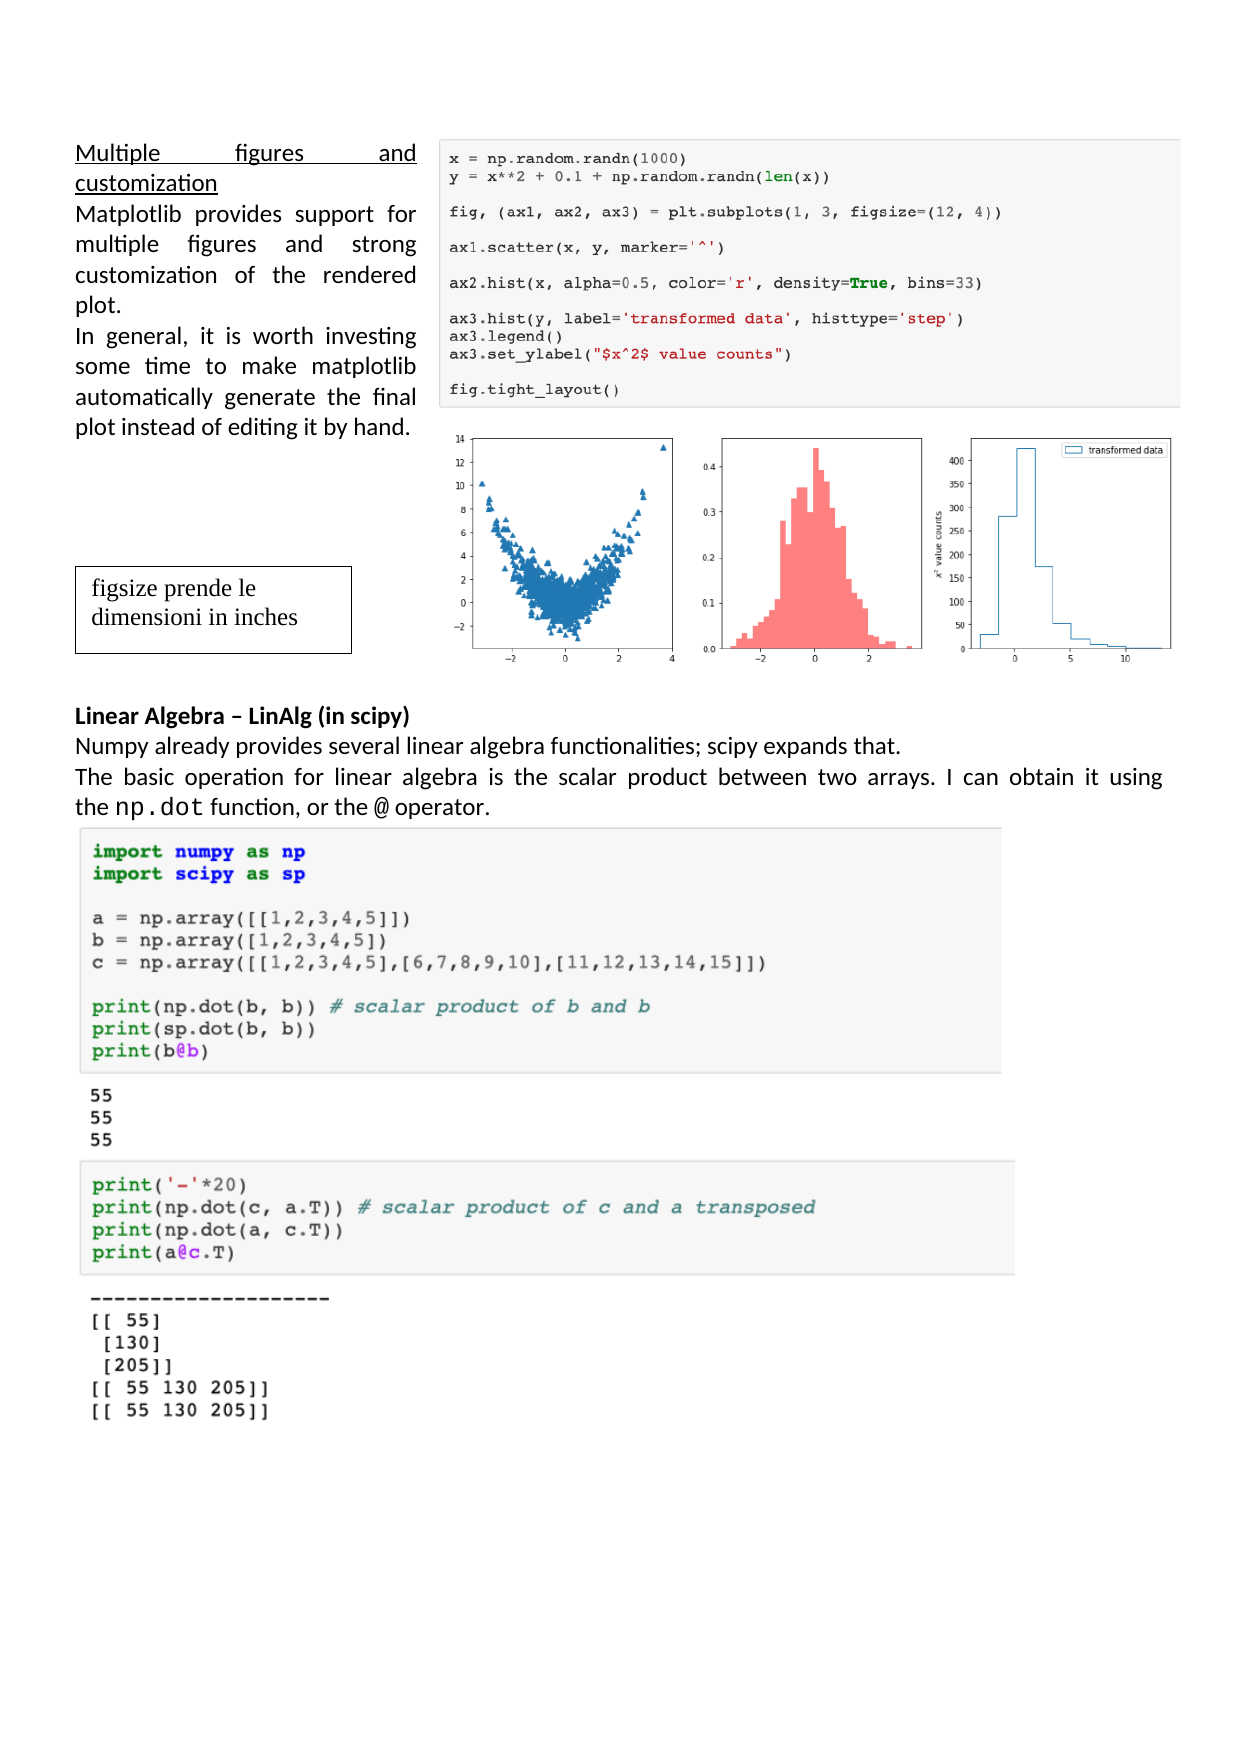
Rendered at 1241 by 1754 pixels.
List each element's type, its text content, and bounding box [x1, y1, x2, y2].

picture [436, 136, 1181, 674]
text The basic operation for linear algebra is the scalar product between two arrays. I can obtain it using the np.dot function, or the @ operator. [75, 761, 1165, 823]
subtitle Linear Algebra – LinAlg (in scipy) [75, 700, 1165, 730]
picture [75, 823, 1016, 1432]
text In general, it is worth investing some time to make matplotlib automatically generate the final plot instead of editing it by hand. [75, 320, 436, 442]
text Numpy already provides several linear algebra functionalities; scipy expands that. [75, 730, 1165, 761]
subtitle Multiple figures and customization [75, 137, 436, 198]
text Matplotlib provides support for multiple figures and strong customization of the rendered plot. [75, 198, 436, 320]
